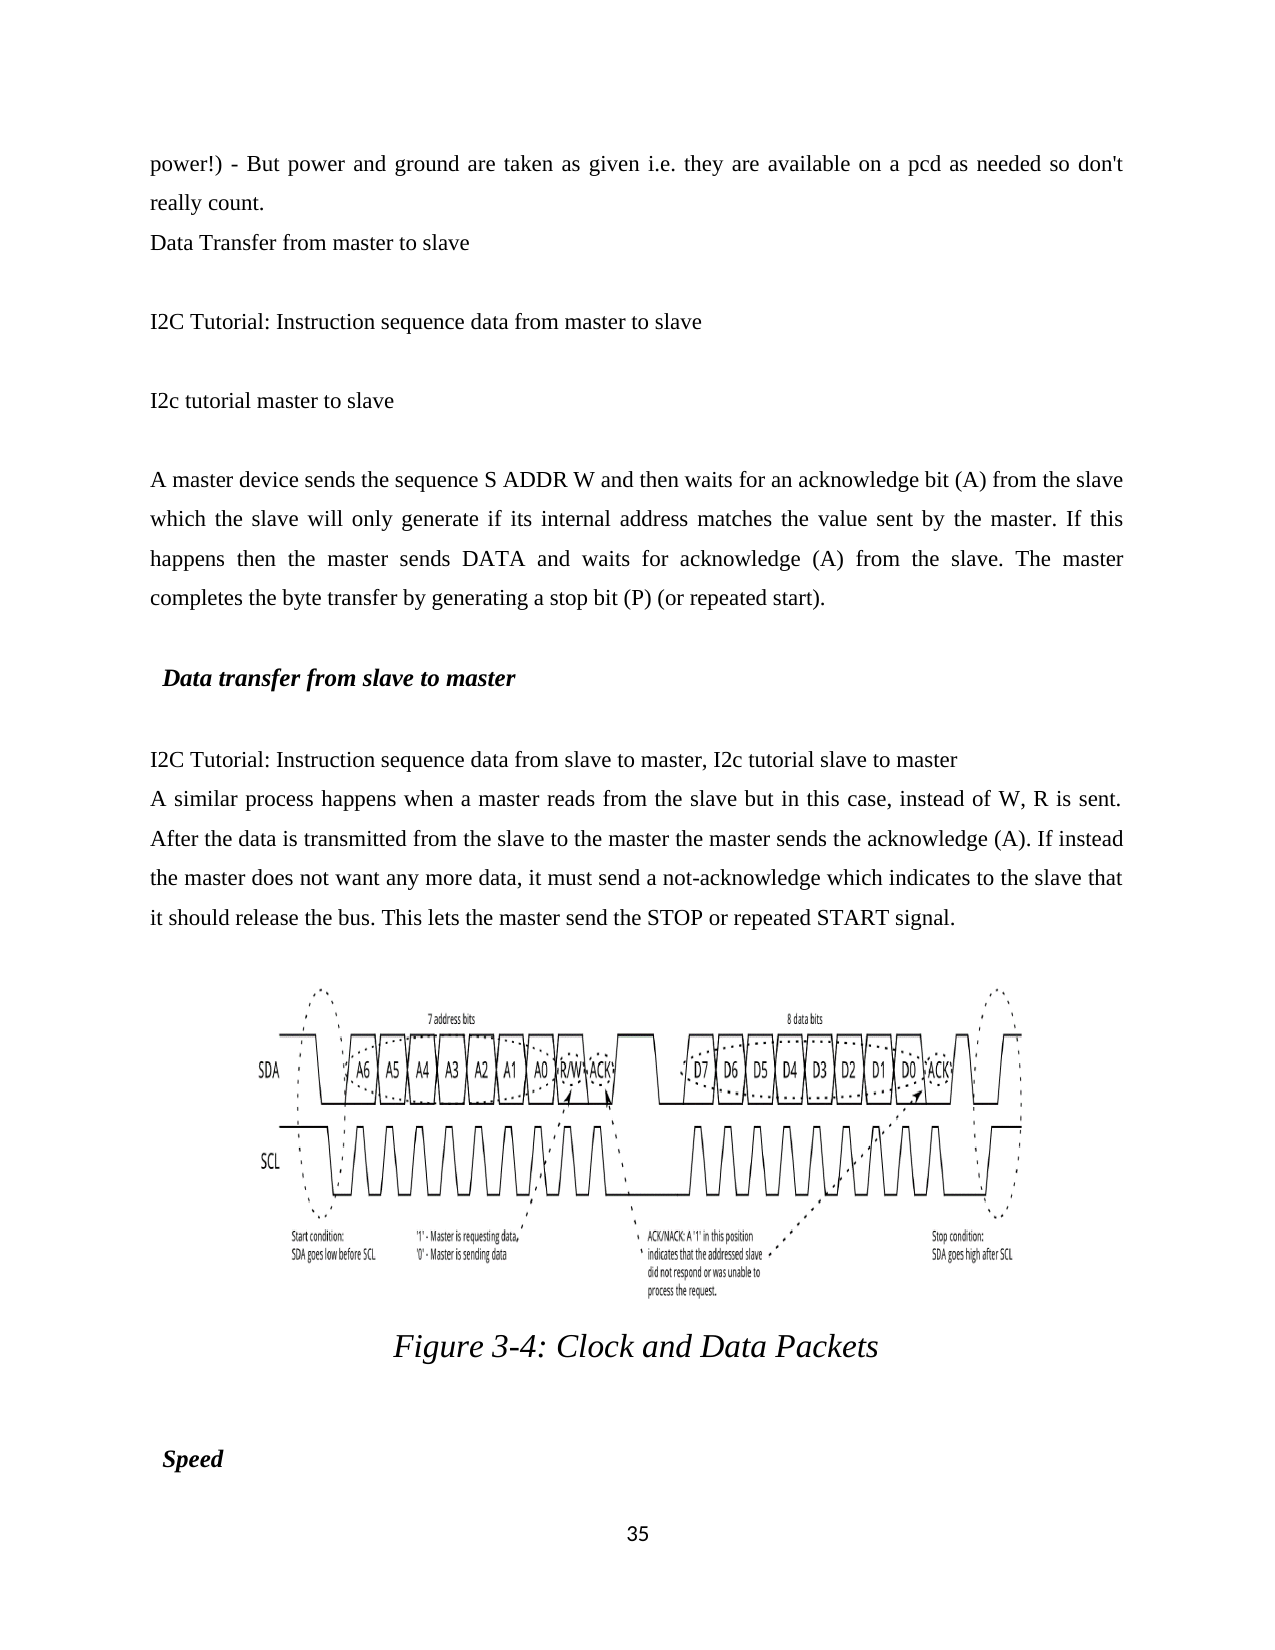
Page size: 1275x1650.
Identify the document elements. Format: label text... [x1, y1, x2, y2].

text I2c tutorial master to slave [150, 387, 1125, 413]
text Data Transfer from master to slave [150, 229, 1125, 255]
text A similar process happens when a master reads from the slave but in this case, instead of W, R is sent. After the data is transmitted from the slave to the master the master sends the acknowledge (A). If instead the master does not want any more data, it must send a not-acknowledge which indicates to the slave that it should release the bus. This lets the master send the STOP or repeated START signal. [150, 785, 1125, 930]
text Figure 3-4: Clock and Data Packets [150, 1326, 1125, 1365]
text I2C Tutorial: Instruction sequence data from master to slave [150, 308, 1125, 334]
text I2C Tutorial: Instruction sequence data from slave to master, I2c tutorial slave to master [150, 746, 1125, 772]
picture [252, 982, 1023, 1313]
subtitle Speed [162, 1444, 1125, 1473]
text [150, 150, 1125, 216]
subtitle Data transfer from slave to master [162, 663, 1125, 692]
text A master device sends the sequence S ADDR W and then waits for an acknowledge bit (A) from the slave which the slave will only generate if its internal address matches the value sent by the master. If this happens then the master sends DATA and waits for acknowledge (A) from the slave. The master completes the byte transfer by generating a stop bit (P) (or repeated start). [150, 466, 1125, 611]
